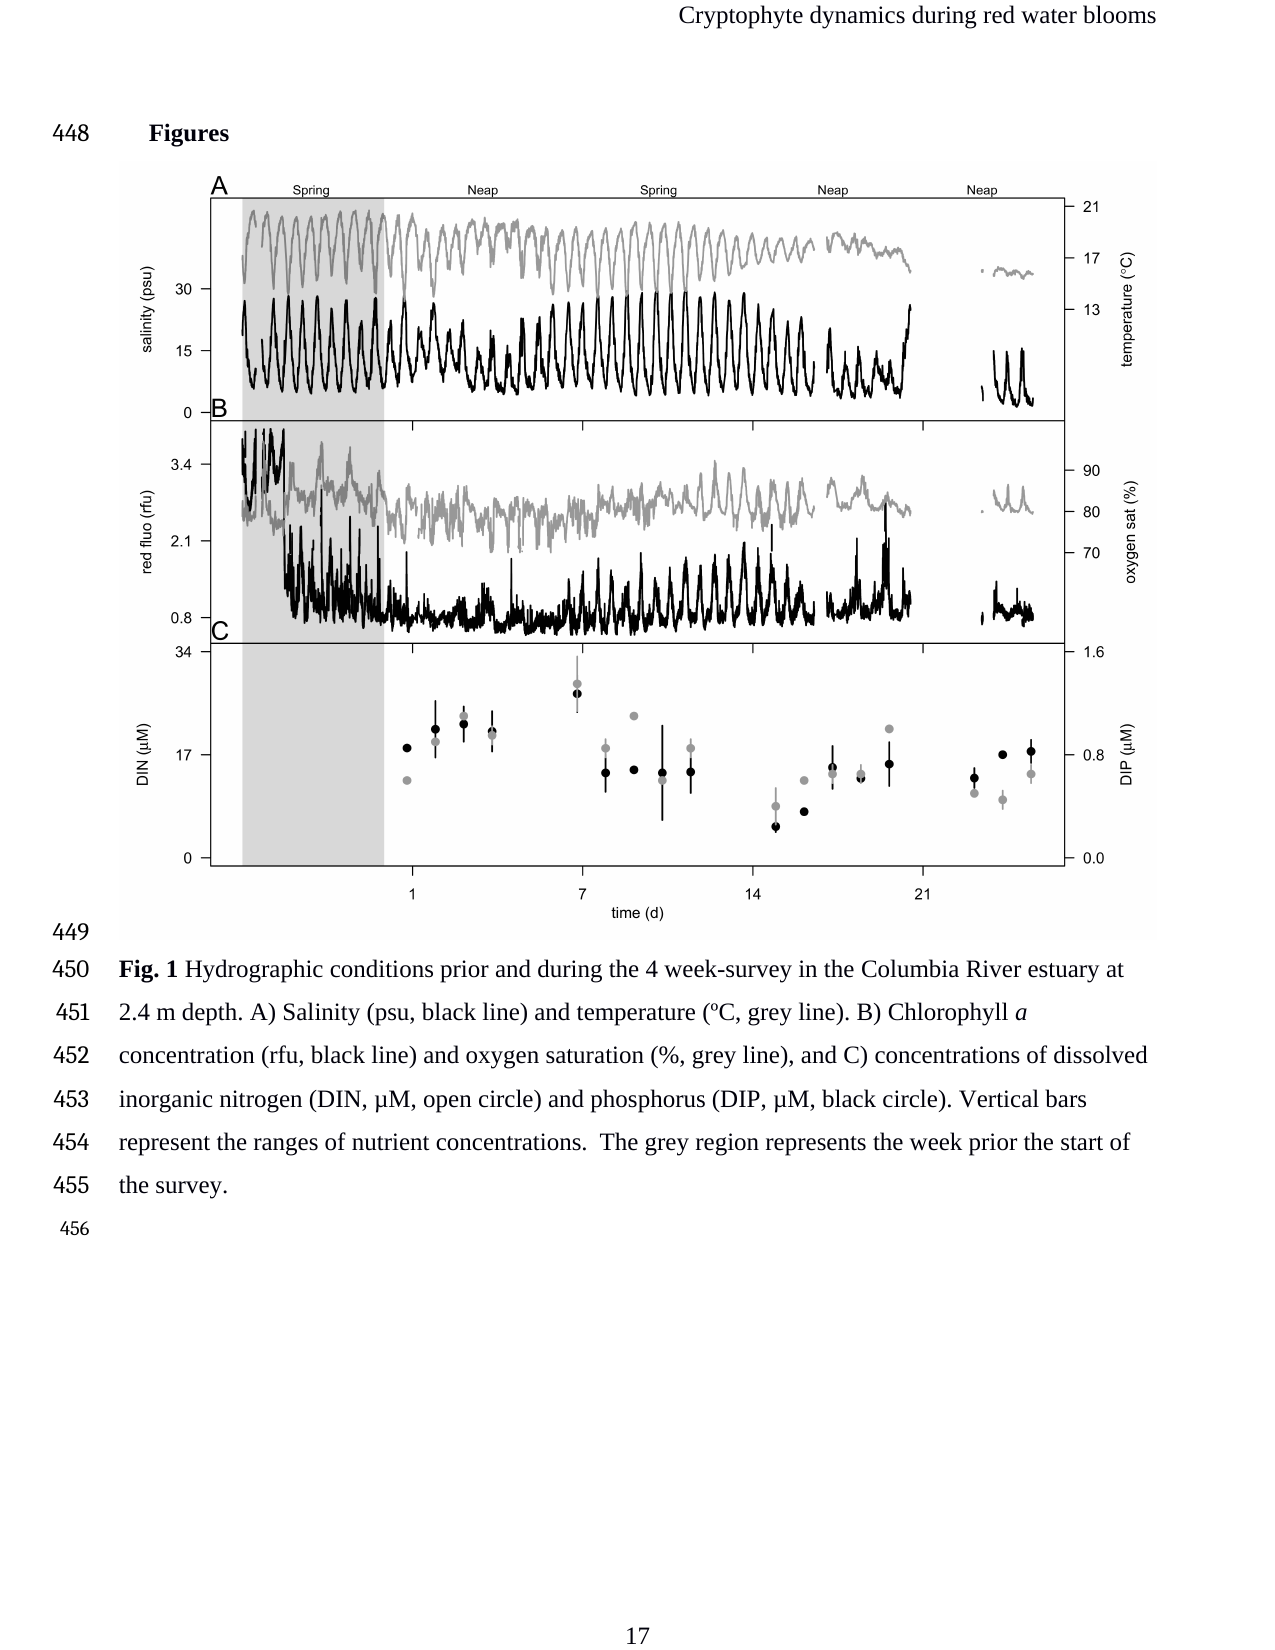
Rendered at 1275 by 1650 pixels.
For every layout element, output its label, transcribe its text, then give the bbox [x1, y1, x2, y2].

text Fig. 1 Hydrographic conditions prior and during the 4 week-survey in the Columbia River estuary at 2.4 m depth. A) Salinity (psu, black line) and temperature (ºC, grey line). B) Chlorophyll a concentration (rfu, black line) and oxygen saturation (%, grey line), and C) concentrations of dissolved inorganic nitrogen (DIN, µM, open circle) and phosphorus (DIP, µM, black circle). Vertical bars represent the ranges of nutrient concentrations. The grey region represents the week prior the start of the survey. [118, 954, 1156, 1199]
picture [118, 161, 1157, 940]
text Figures [118, 118, 1156, 147]
